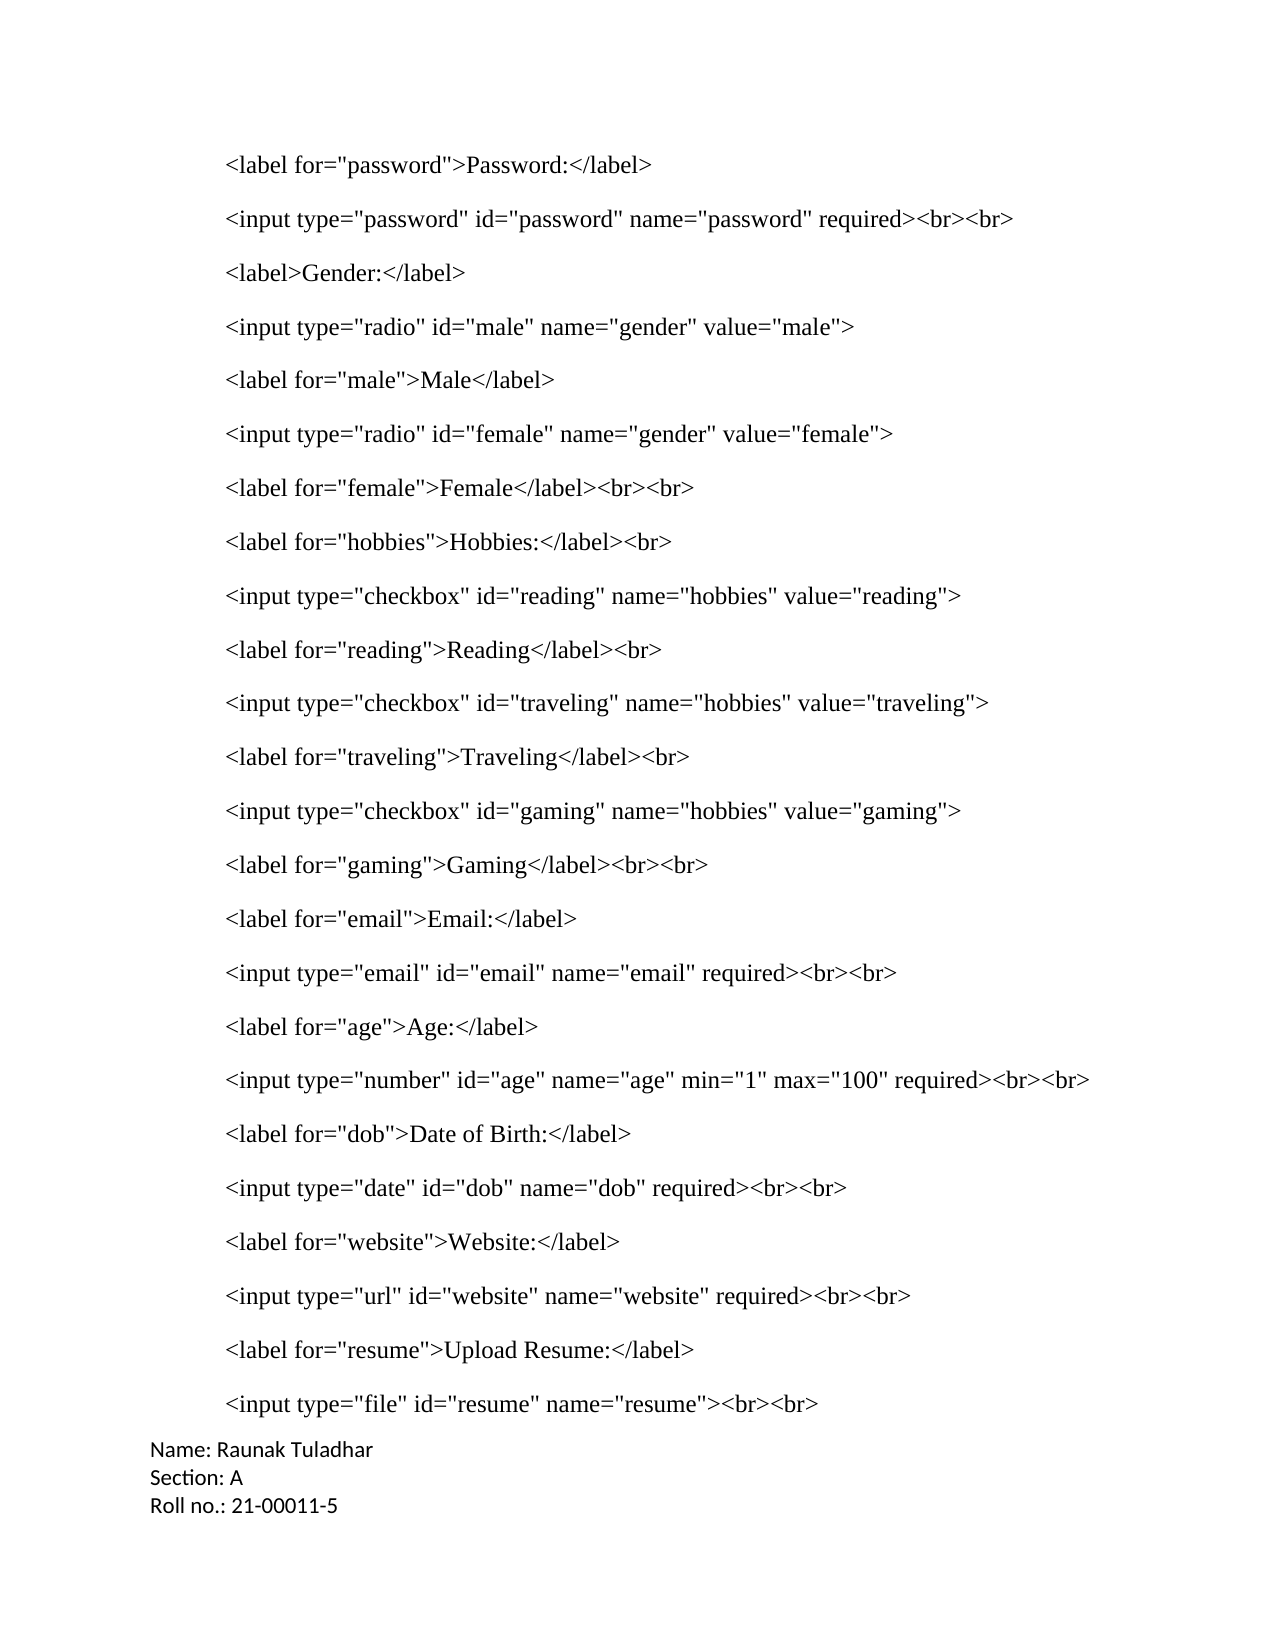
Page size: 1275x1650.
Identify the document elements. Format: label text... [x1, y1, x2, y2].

text <label for="email">Email:</label> [150, 904, 1125, 933]
text <label for="password">Password:</label> [150, 150, 1125, 179]
text <input type="checkbox" id="gaming" name="hobbies" value="gaming"> [150, 796, 1125, 825]
text <input type="password" id="password" name="password" required><br><br> [150, 204, 1125, 233]
text <label for="website">Website:</label> [150, 1227, 1125, 1256]
text <input type="checkbox" id="traveling" name="hobbies" value="traveling"> [150, 688, 1125, 717]
text <input type="date" id="dob" name="dob" required><br><br> [150, 1173, 1125, 1202]
text <input type="email" id="email" name="email" required><br><br> [150, 958, 1125, 987]
text <input type="radio" id="male" name="gender" value="male"> [150, 312, 1125, 340]
text <label>Gender:</label> [150, 258, 1125, 286]
text <label for="traveling">Traveling</label><br> [150, 742, 1125, 771]
text <label for="hobbies">Hobbies:</label><br> [150, 527, 1125, 556]
text <input type="file" id="resume" name="resume"><br><br> [150, 1389, 1125, 1417]
text <label for="age">Age:</label> [150, 1012, 1125, 1040]
text <input type="checkbox" id="reading" name="hobbies" value="reading"> [150, 581, 1125, 609]
text <label for="female">Female</label><br><br> [150, 473, 1125, 502]
text <label for="dob">Date of Birth:</label> [150, 1119, 1125, 1148]
text <label for="reading">Reading</label><br> [150, 635, 1125, 663]
text <input type="url" id="website" name="website" required><br><br> [150, 1281, 1125, 1310]
text <label for="gaming">Gaming</label><br><br> [150, 850, 1125, 879]
text <label for="male">Male</label> [150, 365, 1125, 394]
text <input type="number" id="age" name="age" min="1" max="100" required><br><br> [150, 1066, 1125, 1094]
text <input type="radio" id="female" name="gender" value="female"> [150, 419, 1125, 448]
text <label for="resume">Upload Resume:</label> [150, 1335, 1125, 1363]
